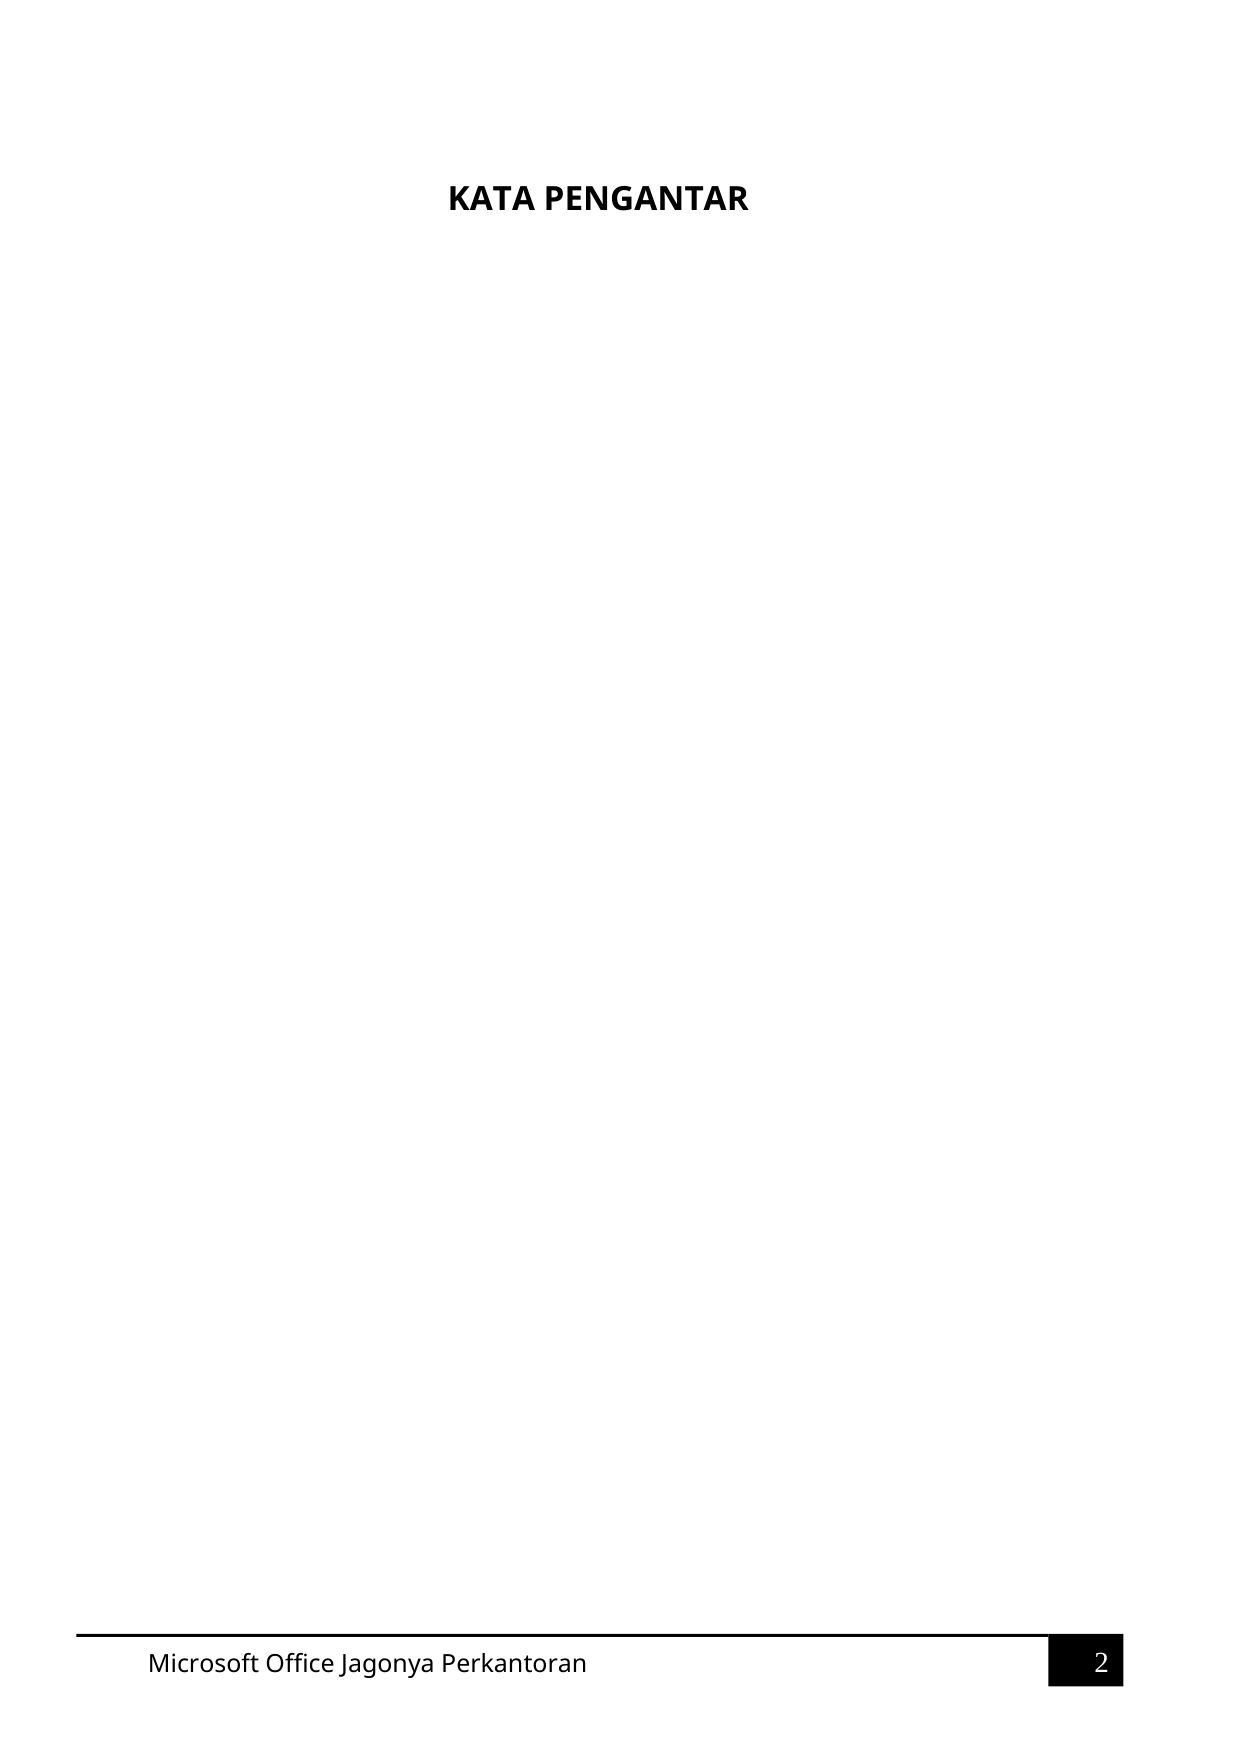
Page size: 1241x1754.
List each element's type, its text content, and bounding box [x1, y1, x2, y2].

subtitle KATA PENGANTAR [148, 175, 1048, 220]
